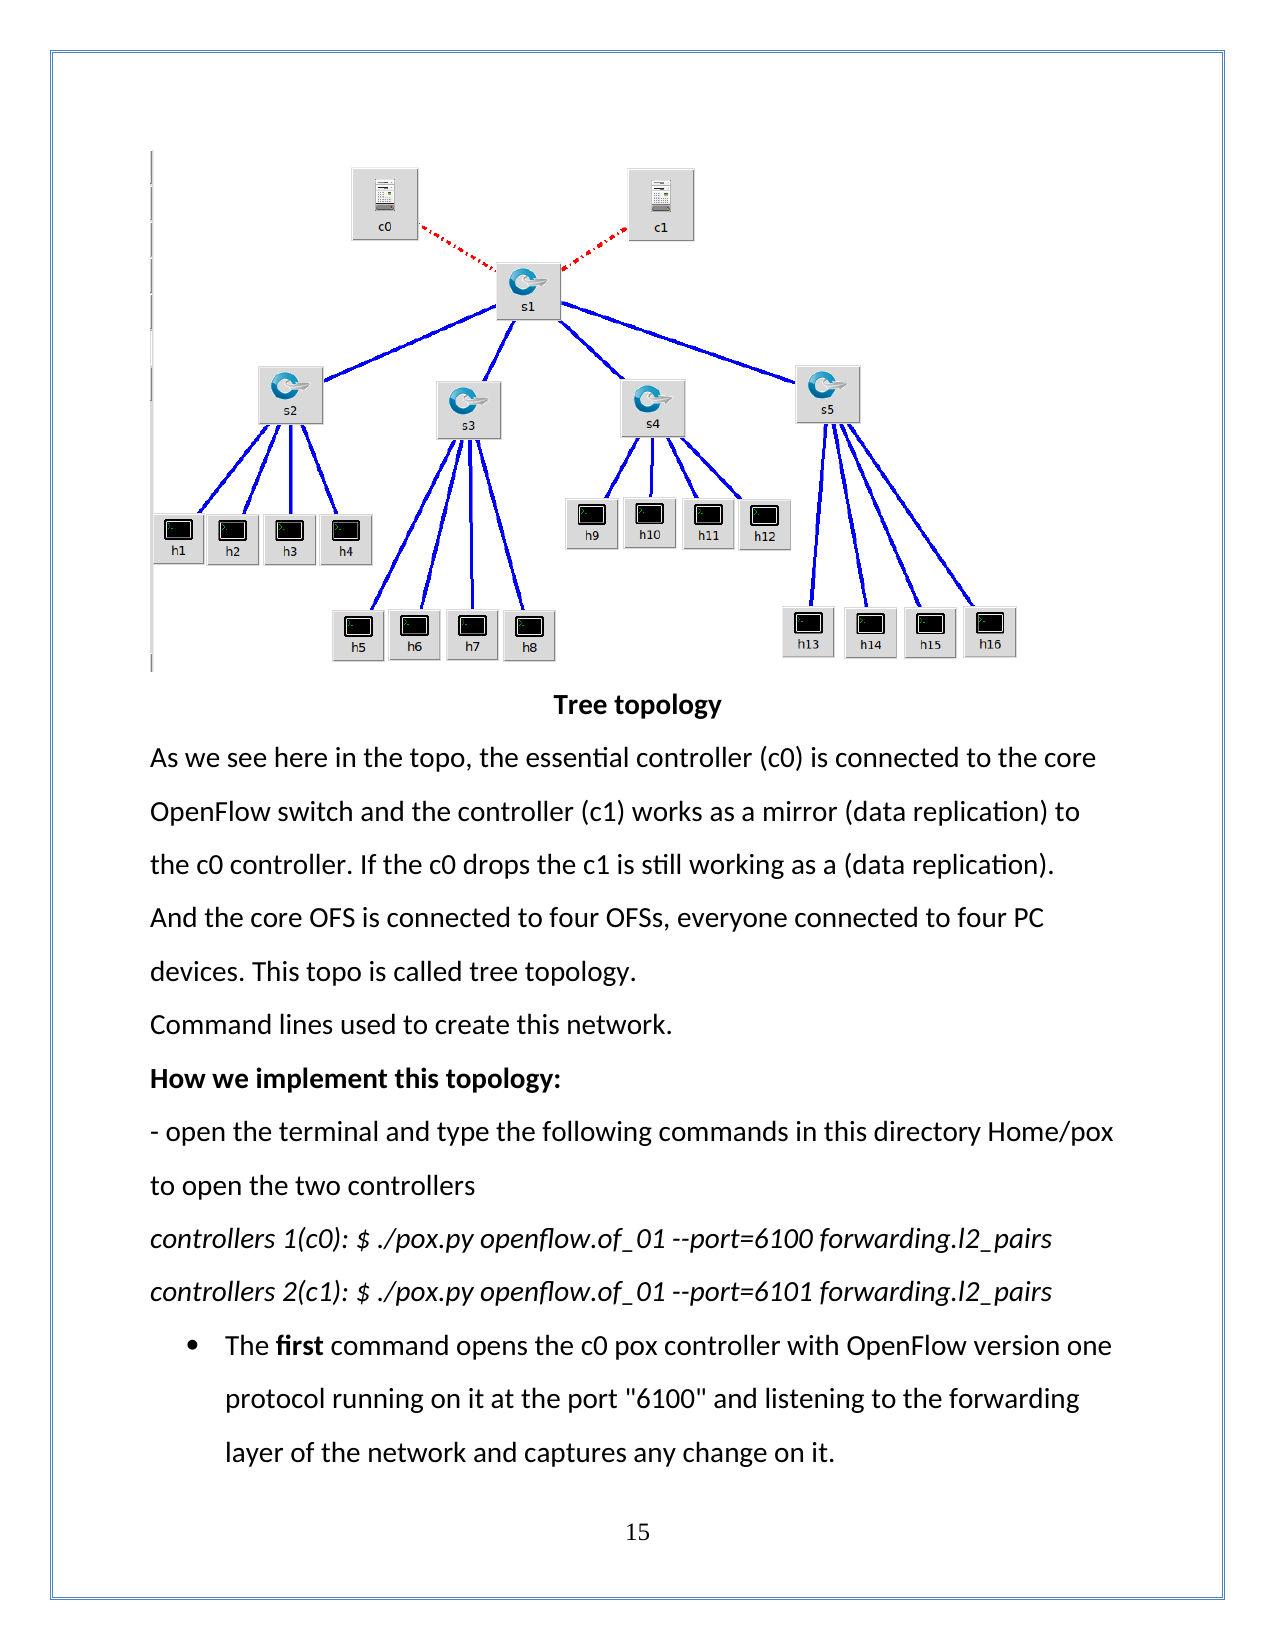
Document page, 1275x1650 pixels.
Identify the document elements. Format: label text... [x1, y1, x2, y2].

picture [150, 150, 1029, 672]
text As we see here in the topo, the essential controller (c0) is connected to the core OpenFlow switch and the controller (c1) works as a mirror (data replication) to the c0 controller. If the c0 drops the c1 is still working as a (data replication). [150, 739, 1125, 882]
text Command lines used to create this network. [150, 1006, 1125, 1042]
text How we implement this topology: [150, 1060, 1125, 1095]
text controllers 1(c0): $ ./pox.py openflow.of_01 --port=6100 forwarding.l2_pairs [150, 1220, 1125, 1256]
text - open the terminal and type the following commands in this directory Home/pox to open the two controllers [150, 1113, 1125, 1202]
list The first command opens the c0 pox controller with OpenFlow version one protocol running on it at the port "6100" and listening to the forwarding layer of the network and captures any change on it. [187, 1327, 1125, 1469]
text Tree topology [150, 686, 1125, 721]
text controllers 2(c1): $ ./pox.py openflow.of_01 --port=6101 forwarding.l2_pairs [150, 1273, 1125, 1309]
text And the core OFS is connected to four OFSs, everyone connected to four PC devices. This topo is called tree topology. [150, 899, 1125, 988]
